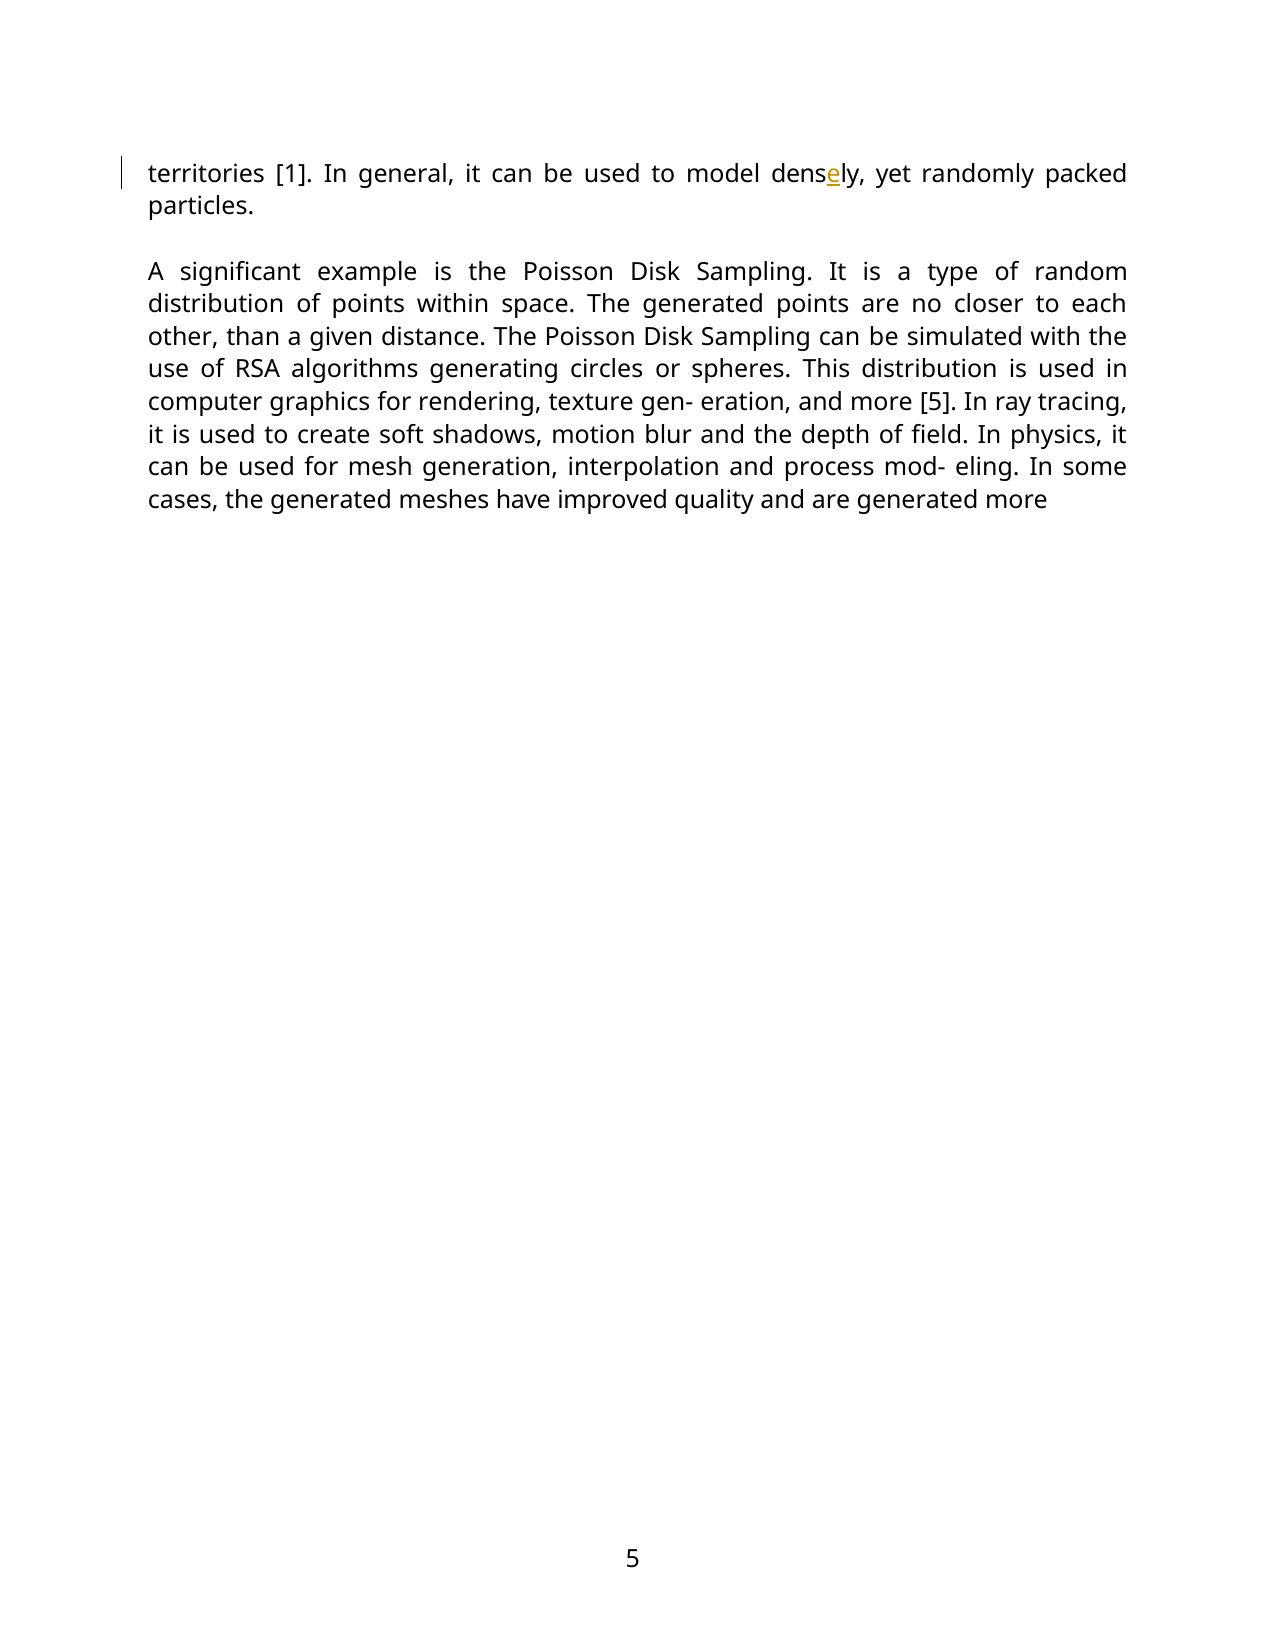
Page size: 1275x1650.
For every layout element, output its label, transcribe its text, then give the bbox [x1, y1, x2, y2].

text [148, 156, 1128, 222]
text A significant example is the Poisson Disk Sampling. It is a type of random distribution of points within space. The generated points are no closer to each other, than a given distance. The Poisson Disk Sampling can be simulated with the use of RSA algorithms generating circles or spheres. This distribution is used in computer graphics for rendering, texture gen- eration, and more [5]. In ray tracing, it is used to create soft shadows, motion blur and the depth of field. In physics, it can be used for mesh generation, interpolation and process mod- eling. In some cases, the generated meshes have improved quality and are generated more [148, 254, 1128, 516]
